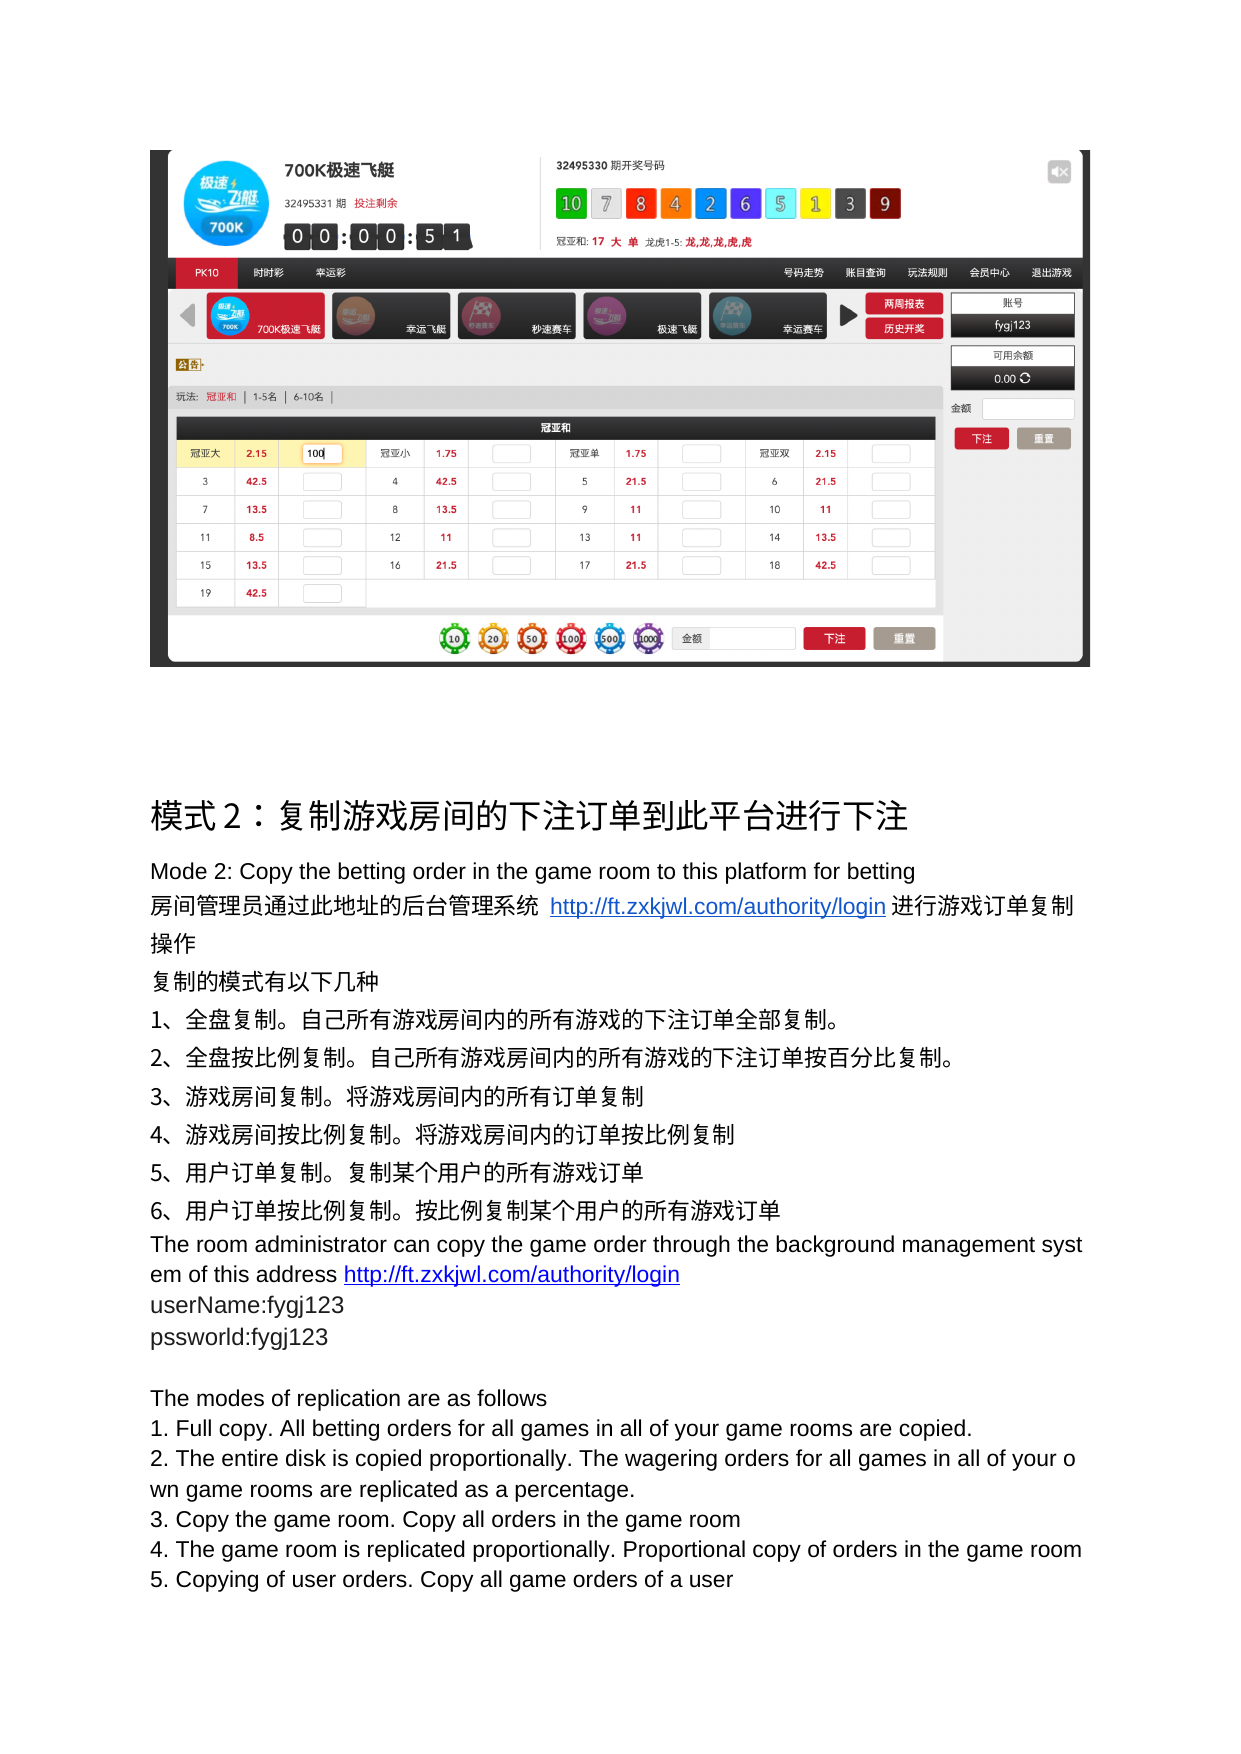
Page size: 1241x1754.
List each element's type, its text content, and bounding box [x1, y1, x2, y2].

text 4. The game room is replicated proportionally. Proportional copy of orders in the game room [150, 1536, 1090, 1562]
text 1、全盘复制。自己所有游戏房间内的所有游戏的下注订单全部复制。 [150, 1002, 1090, 1035]
text userName:fygj123 pssworld:fygj123 [150, 1291, 1090, 1351]
text 房间管理员通过此地址的后台管理系统 http://ft.zxkjwl.com/authority/login 进行游戏订单复制操作 [150, 888, 1090, 959]
text 1. Full copy. All betting orders for all games in all of your game rooms are copied. [150, 1415, 1090, 1441]
text 复制的模式有以下几种 [150, 964, 1090, 997]
text 2、全盘按比例复制。自己所有游戏房间内的所有游戏的下注订单按百分比复制。 [150, 1040, 1090, 1073]
text The modes of replication are as follows [150, 1385, 1090, 1411]
text 5、用户订单复制。复制某个用户的所有游戏订单 [150, 1155, 1090, 1188]
text 5. Copying of user orders. Copy all game orders of a user [150, 1566, 1090, 1592]
text 4、游戏房间按比例复制。将游戏房间内的订单按比例复制 [150, 1117, 1090, 1150]
subtitle 模式2：复制游戏房间的下注订单到此平台进行下注 [150, 790, 1090, 838]
text Mode 2: Copy the betting order in the game room to this platform for betting [150, 858, 1090, 884]
text 3、游戏房间复制。将游戏房间内的所有订单复制 [150, 1078, 1090, 1112]
text 3. Copy the game room. Copy all orders in the game room [150, 1506, 1090, 1532]
picture [150, 150, 1091, 667]
text 2. The entire disk is copied proportionally. The wagering orders for all games in all of your own game rooms are replicated as a percentage. [150, 1445, 1090, 1502]
text 6、用户订单按比例复制。按比例复制某个用户的所有游戏订单 [150, 1193, 1090, 1226]
text The room administrator can copy the game order through the background management system of this address http://ft.zxkjwl.com/authority/login [150, 1231, 1090, 1287]
